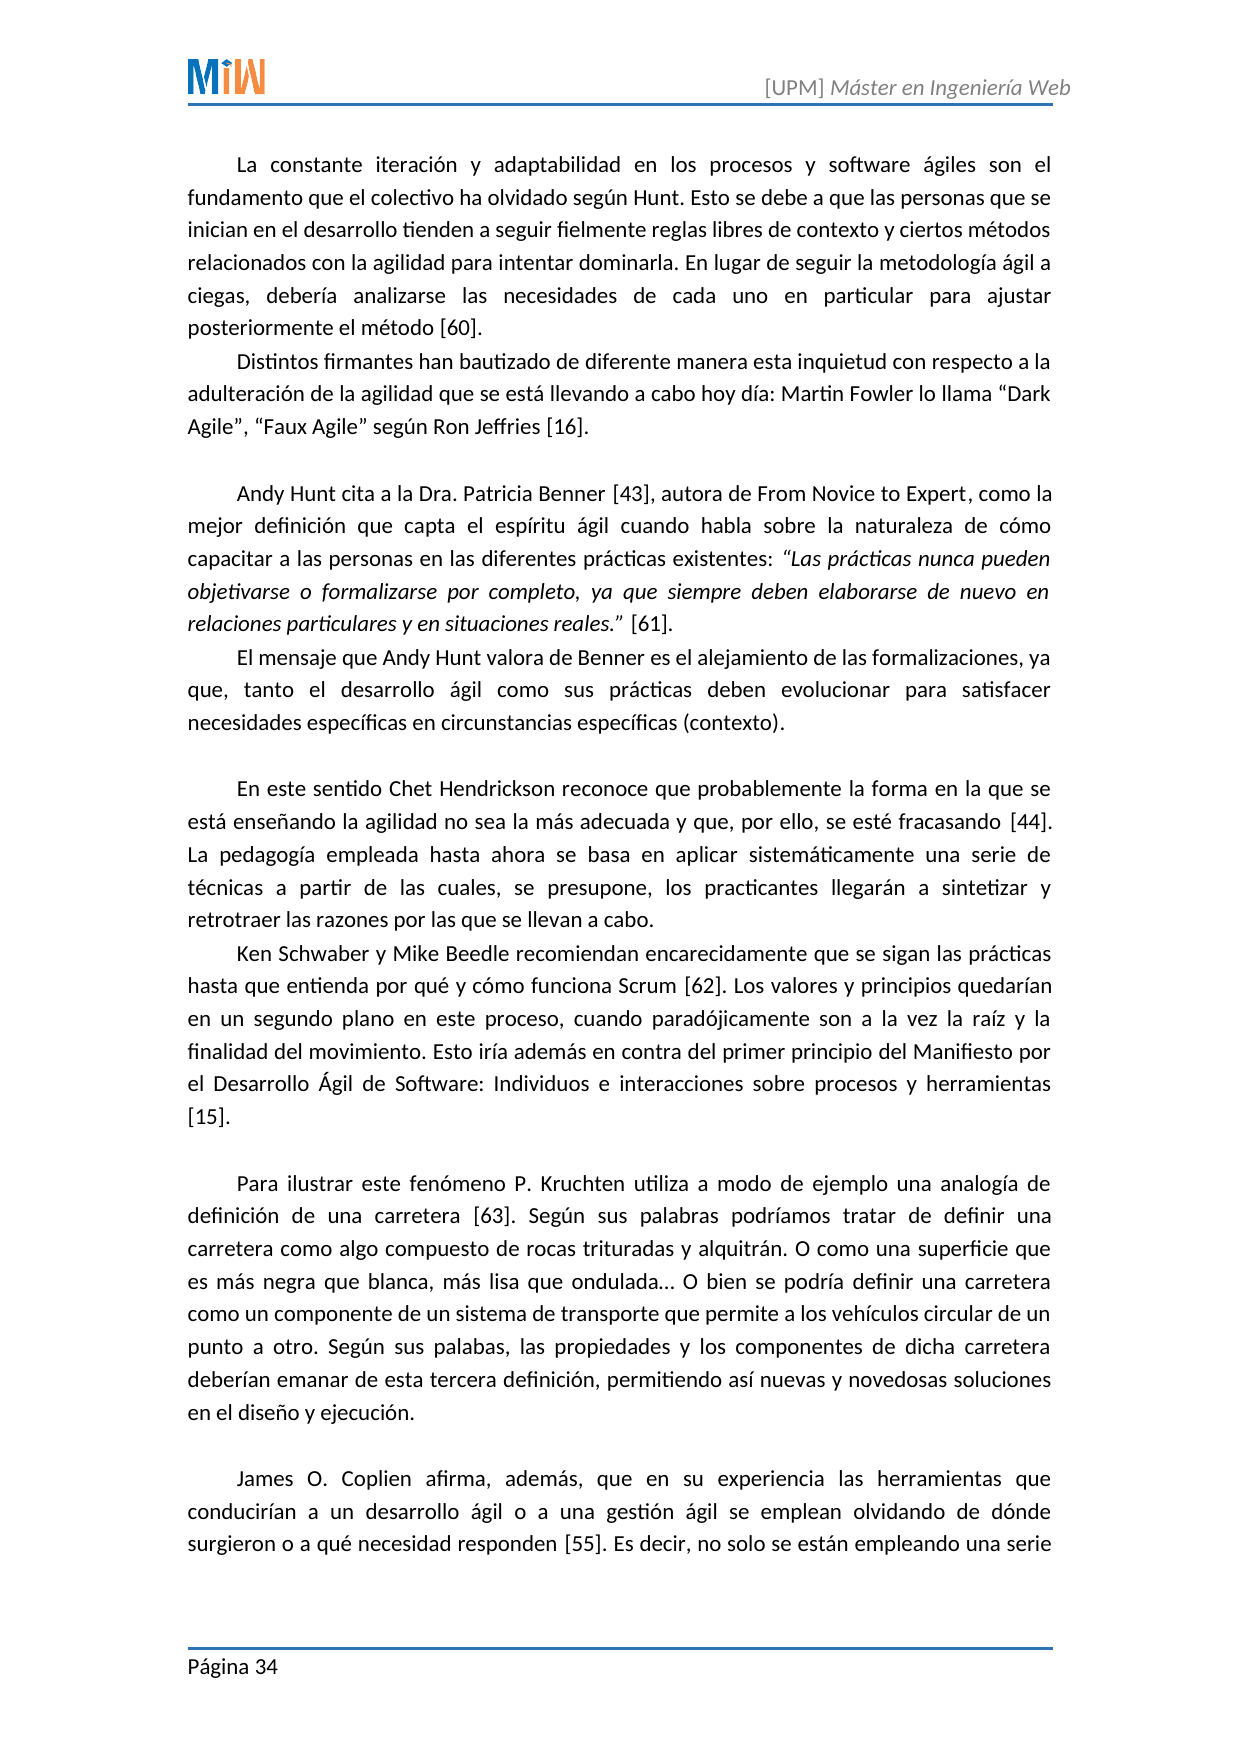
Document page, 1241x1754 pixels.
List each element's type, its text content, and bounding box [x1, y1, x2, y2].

text Ken Schwaber y Mike Beedle recomiendan encarecidamente que se sigan las prácticas hasta que entienda por qué y cómo funciona Scrum . Los valores y principios quedarían en un segundo plano en este proceso, cuando paradójicamente son a la vez la raíz y la finalidad del movimiento. Esto iría además en contra del primer principio del Manifiesto por el Desarrollo Ágil de Software: Individuos e interacciones sobre procesos y herramientas . [187, 939, 1053, 1130]
text Para ilustrar este fenómeno P. Kruchten utiliza a modo de ejemplo una analogía de definición de una carretera . Según sus palabras podríamos tratar de definir una carretera como algo compuesto de rocas trituradas y alquitrán. O como una superficie que es más negra que blanca, más lisa que ondulada… O bien se podría definir una carretera como un componente de un sistema de transporte que permite a los vehículos circular de un punto a otro. Según sus palabas, las propiedades y los componentes de dicha carretera deberían emanar de esta tercera definición, permitiendo así nuevas y novedosas soluciones en el diseño y ejecución. [187, 1169, 1053, 1426]
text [187, 1464, 1053, 1557]
text La constante iteración y adaptabilidad en los procesos y software ágiles son el fundamento que el colectivo ha olvidado según Hunt. Esto se debe a que las personas que se inician en el desarrollo tienden a seguir fielmente reglas libres de contexto y ciertos métodos relacionados con la agilidad para intentar dominarla. En lugar de seguir la metodología ágil a ciegas, debería analizarse las necesidades de cada uno en particular para ajustar posteriormente el método . [187, 150, 1053, 342]
text Distintos firmantes han bautizado de diferente manera esta inquietud con respecto a la adulteración de la agilidad que se está llevando a cabo hoy día: Martin Fowler lo llama “Dark Agile”, “Faux Agile” según Ron Jeffries . [187, 347, 1053, 440]
picture [187, 59, 265, 95]
text El mensaje que Andy Hunt valora de Benner es el alejamiento de las formalizaciones, ya que, tanto el desarrollo ágil como sus prácticas deben evolucionar para satisfacer necesidades específicas en circunstancias específicas (contexto). [187, 643, 1053, 736]
text Andy Hunt cita a la Dra. Patricia Benner , autora de From Novice to Expert, como la mejor definición que capta el espíritu ágil cuando habla sobre la naturaleza de cómo capacitar a las personas en las diferentes prácticas existentes: “Las prácticas nunca pueden objetivarse o formalizarse por completo, ya que siempre deben elaborarse de nuevo en relaciones particulares y en situaciones reales.” . [187, 479, 1053, 637]
text En este sentido Chet Hendrickson reconoce que probablemente la forma en la que se está enseñando la agilidad no sea la más adecuada y que, por ello, se esté fracasando . La pedagogía empleada hasta ahora se basa en aplicar sistemáticamente una serie de técnicas a partir de las cuales, se presupone, los practicantes llegarán a sintetizar y retrotraer las razones por las que se llevan a cabo. [187, 774, 1053, 933]
